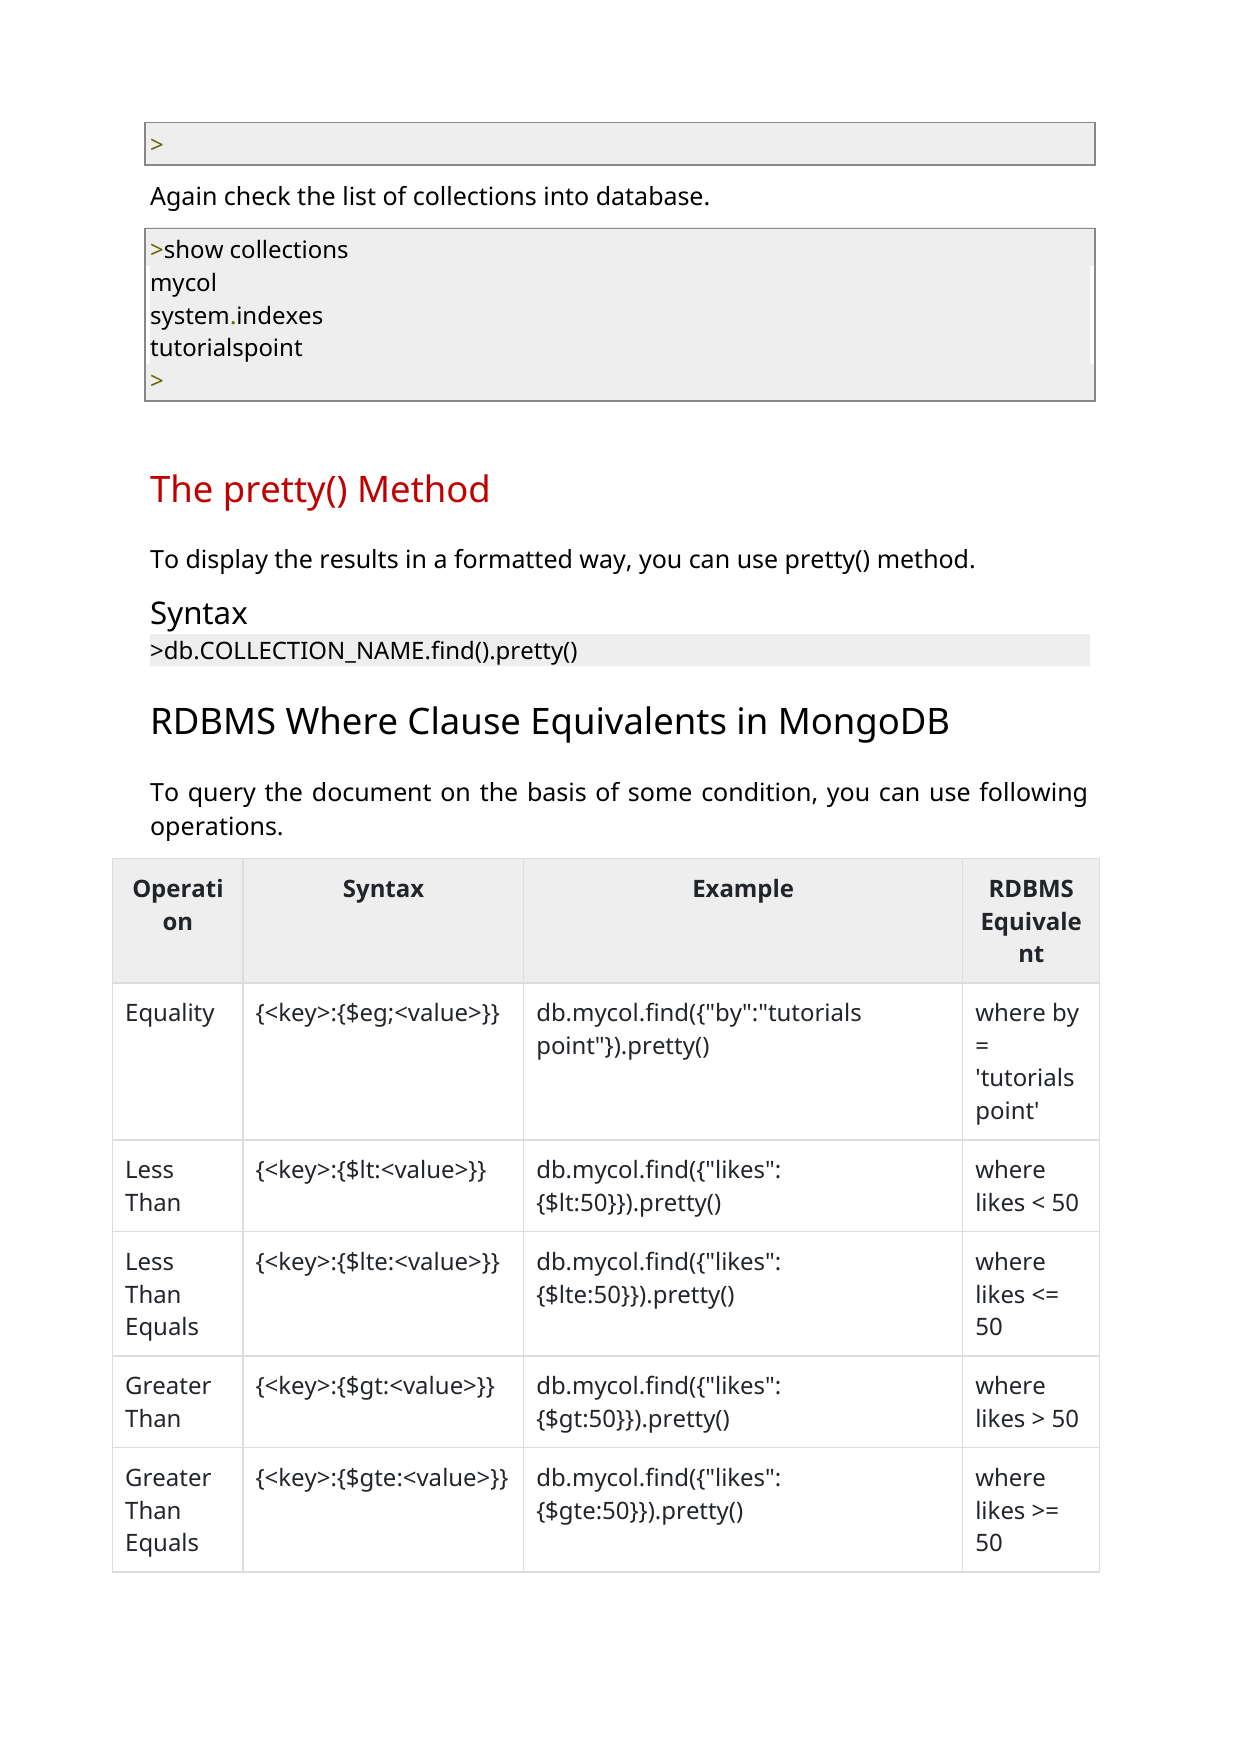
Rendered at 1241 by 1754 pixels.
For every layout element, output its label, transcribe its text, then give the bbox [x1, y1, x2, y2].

table_cell db.mycol.find({"by":"tutorials point"}).pretty() [524, 984, 962, 1139]
table_cell where likes < 50 [963, 1141, 1099, 1231]
table_header RDBMS Equivalent [963, 859, 1099, 982]
text system.indexes [150, 298, 1090, 331]
table_cell {<key>:{$gte:<value>}} [244, 1448, 523, 1571]
table_cell where likes >= 50 [963, 1448, 1099, 1571]
table_cell Equality [113, 984, 242, 1139]
text To query the document on the basis of some condition, you can use following operations. [150, 774, 1090, 843]
text mycol [150, 266, 1090, 298]
text To display the results in a formatted way, you can use pretty() method. [150, 542, 1090, 576]
table_cell Greater Than [113, 1357, 242, 1447]
table_cell where likes > 50 [963, 1357, 1099, 1447]
text Again check the list of collections into database. [150, 178, 1090, 212]
table_cell db.mycol.find({"likes":{$gte:50}}).pretty() [524, 1448, 962, 1571]
table_cell Less Than [113, 1141, 242, 1231]
text Syntax [150, 591, 1090, 634]
table_cell where likes <= 50 [963, 1232, 1099, 1355]
table_cell db.mycol.find({"likes":{$gt:50}}).pretty() [524, 1357, 962, 1447]
table_cell Greater Than Equals [113, 1448, 242, 1571]
table_cell db.mycol.find({"likes":{$lte:50}}).pretty() [524, 1232, 962, 1355]
text The pretty() Method [150, 463, 1090, 513]
text >show collections [146, 229, 1094, 266]
text tutorialspoint [150, 331, 1090, 358]
table_cell {<key>:{$lte:<value>}} [244, 1232, 523, 1355]
table_header Syntax [244, 859, 523, 982]
table_cell db.mycol.find({"likes":{$lt:50}}).pretty() [524, 1141, 962, 1231]
table_cell Less Than Equals [113, 1232, 242, 1355]
text >db.COLLECTION_NAME.find().pretty() [150, 634, 1090, 666]
table_cell where by = 'tutorials point' [963, 984, 1099, 1139]
table_header Example [524, 859, 962, 982]
text RDBMS Where Clause Equivalents in MongoDB [150, 696, 1090, 745]
table_cell {<key>:{$gt:<value>}} [244, 1357, 523, 1447]
table_cell {<key>:{$lt:<value>}} [244, 1141, 523, 1231]
text > [146, 123, 1094, 164]
text > [146, 358, 1094, 400]
table_header Operation [113, 859, 242, 982]
table_cell {<key>:{$eg;<value>}} [244, 984, 523, 1139]
